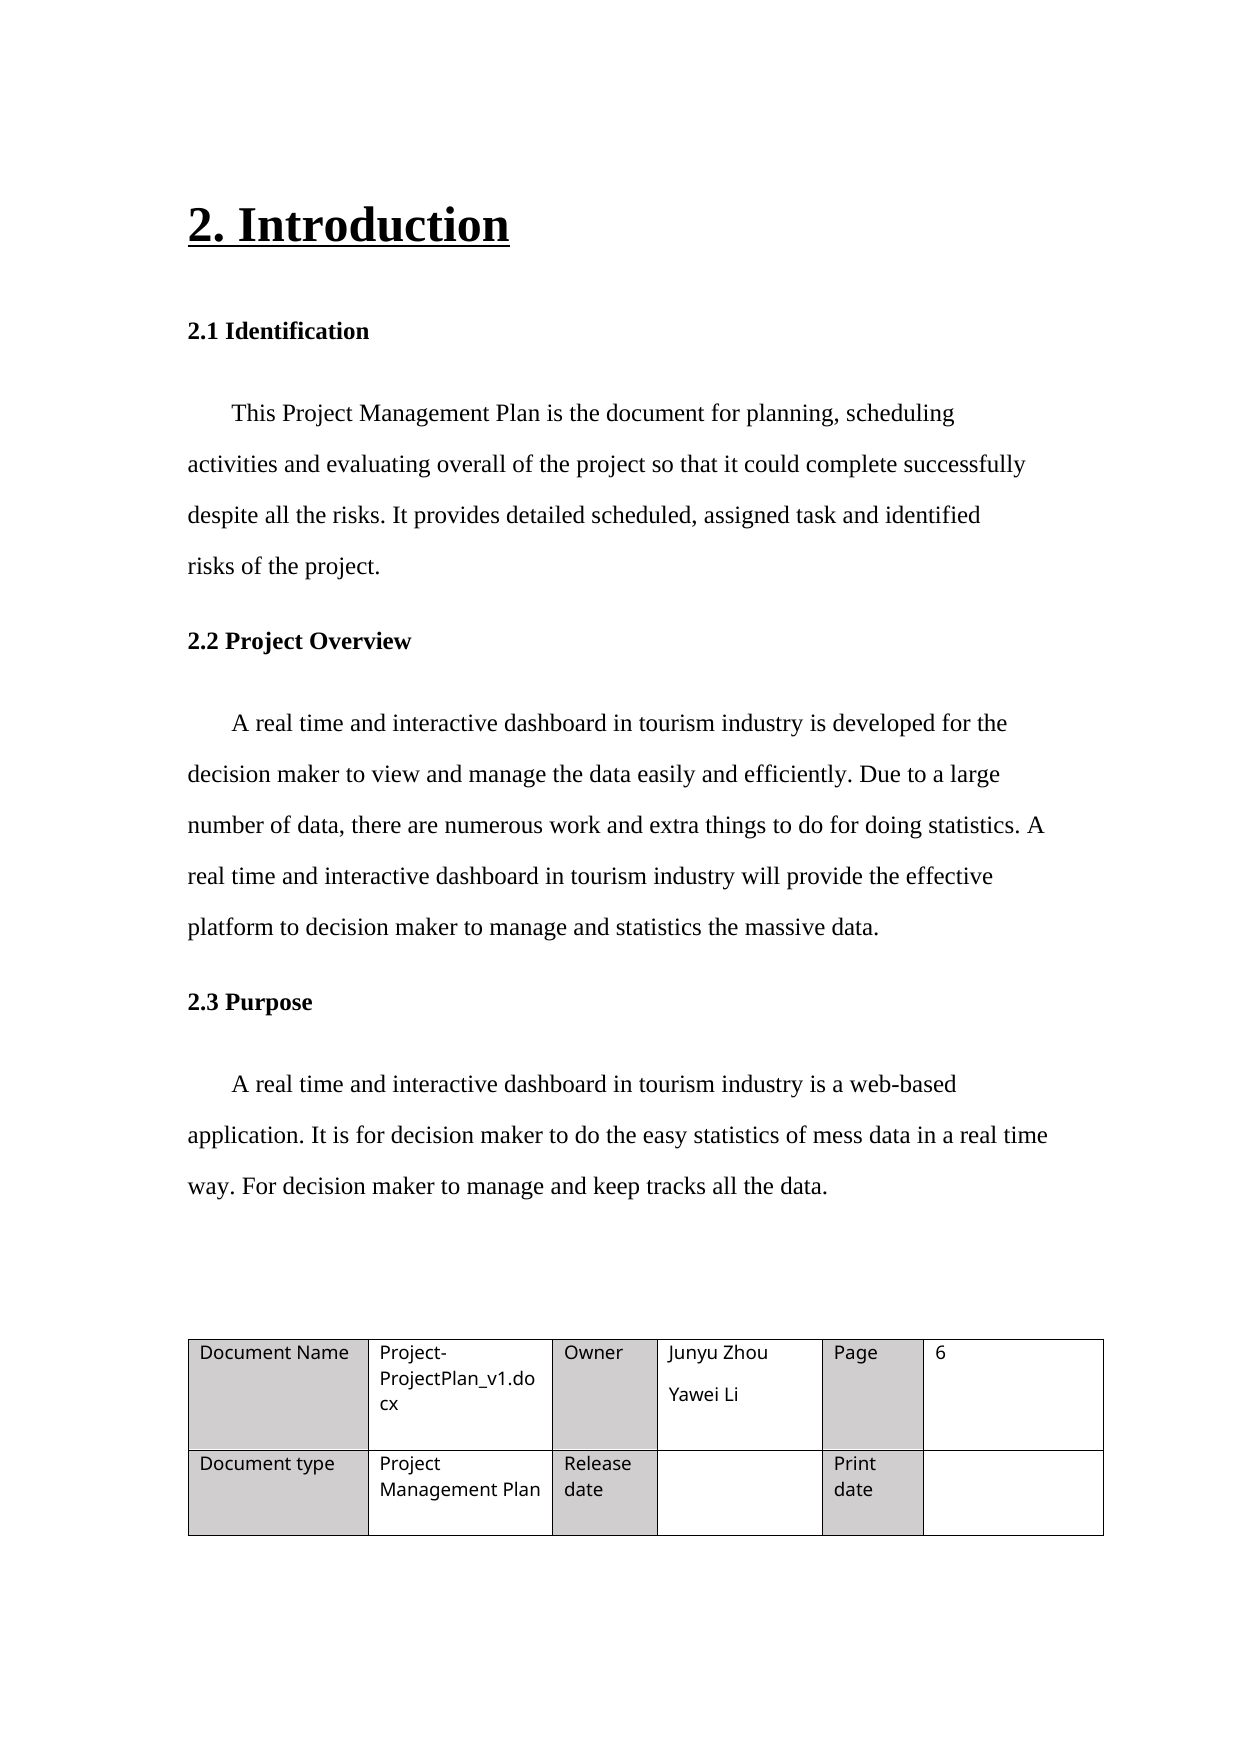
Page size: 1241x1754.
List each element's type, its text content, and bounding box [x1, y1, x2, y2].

subtitle 2. Introduction [187, 190, 1053, 258]
subtitle 2.3 Purpose [187, 985, 1053, 1019]
subtitle 2.1 Identification [187, 313, 1053, 347]
text A real time and interactive dashboard in tourism industry is a web-based application. It is for decision maker to do the easy statistics of mess data in a real time way. For decision maker to manage and keep tracks all the data. [187, 1067, 1053, 1203]
text A real time and interactive dashboard in tourism industry is developed for the decision maker to view and manage the data easily and efficiently. Due to a large number of data, there are numerous work and extra things to do for doing statistics. A real time and interactive dashboard in tourism industry will provide the effective platform to decision maker to manage and statistics the massive data. [187, 706, 1053, 943]
text This Project Management Plan is the document for planning, scheduling activities and evaluating overall of the project so that it could complete successfully despite all the risks. It provides detailed scheduled, assigned task and identified risks of the project. [187, 396, 1028, 582]
subtitle 2.2 Project Overview [187, 624, 1053, 658]
